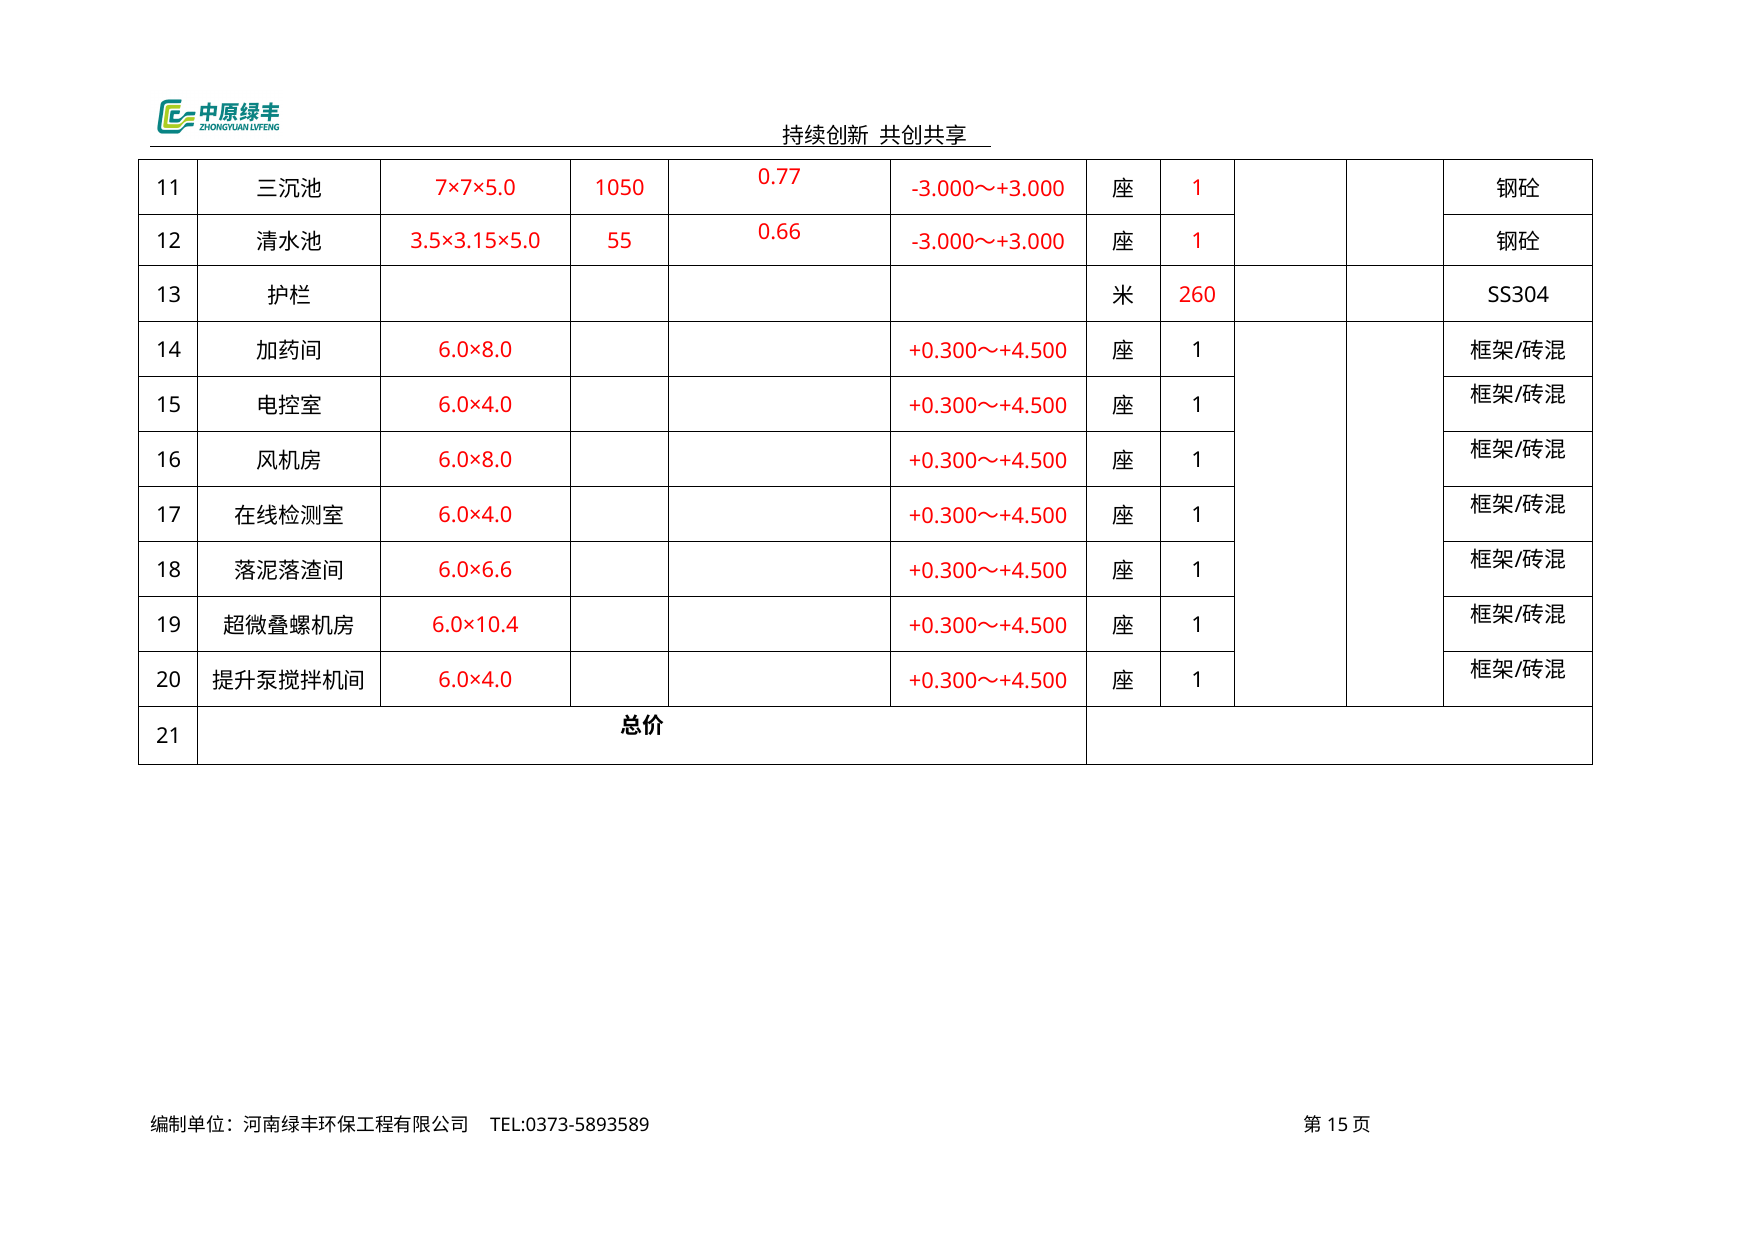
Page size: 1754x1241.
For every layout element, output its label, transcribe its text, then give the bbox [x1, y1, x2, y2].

table_cell 1 [1161, 432, 1234, 486]
table_cell 钢砼 [1444, 215, 1592, 265]
table_cell 清水池 [198, 215, 380, 265]
table_cell 护栏 [198, 266, 380, 321]
table_cell [571, 542, 668, 596]
table_cell [571, 322, 668, 376]
table_cell [571, 597, 668, 651]
table_cell 座 [1087, 597, 1160, 651]
table_cell 座 [1087, 377, 1160, 431]
table_cell [1347, 266, 1443, 321]
table_cell 框架/砖混 [1444, 377, 1592, 431]
table_cell 座 [1087, 160, 1160, 214]
table_cell 框架/砖混 [1444, 597, 1592, 651]
table_cell +0.300～+4.500 [891, 652, 1086, 706]
table_cell 11 [139, 160, 197, 214]
table_cell +0.300～+4.500 [891, 597, 1086, 651]
table_cell 座 [1087, 652, 1160, 706]
table_cell 6.0×4.0 [381, 487, 570, 541]
table_cell 总价 [198, 707, 1086, 763]
table_cell 1 [1161, 160, 1234, 214]
table_cell [669, 597, 890, 651]
table_cell 1 [1161, 377, 1234, 431]
table_cell 1050 [571, 160, 668, 214]
table_cell 1 [1161, 652, 1234, 706]
table_cell +0.300～+4.500 [891, 432, 1086, 486]
table_cell -3.000～+3.000 [891, 160, 1086, 214]
table_cell 提升泵搅拌机间 [198, 652, 380, 706]
table_cell 座 [1087, 322, 1160, 376]
picture [150, 90, 283, 139]
table_cell [1347, 322, 1443, 706]
table_cell 0.77 [669, 160, 890, 214]
table_cell 1 [1161, 597, 1234, 651]
table_cell [381, 266, 570, 321]
table_cell 座 [1087, 542, 1160, 596]
table_cell [1087, 707, 1592, 763]
table_cell [669, 542, 890, 596]
table_cell 19 [139, 597, 197, 651]
table_cell 电控室 [198, 377, 380, 431]
table_cell 框架/砖混 [1444, 432, 1592, 486]
table_cell 落泥落渣间 [198, 542, 380, 596]
table_cell [571, 432, 668, 486]
table_cell [669, 322, 890, 376]
table_cell [669, 377, 890, 431]
table_cell [669, 487, 890, 541]
table_cell [1235, 322, 1346, 706]
table_cell [571, 487, 668, 541]
table_cell 三沉池 [198, 160, 380, 214]
table_cell 6.0×8.0 [381, 322, 570, 376]
table_cell [669, 652, 890, 706]
table_cell 20 [139, 652, 197, 706]
table_cell 框架/砖混 [1444, 652, 1592, 706]
table_cell 1 [1161, 215, 1234, 265]
table_cell 13 [139, 266, 197, 321]
table_cell 260 [1161, 266, 1234, 321]
table_cell 座 [1087, 487, 1160, 541]
table_cell +0.300～+4.500 [891, 377, 1086, 431]
table_cell 18 [139, 542, 197, 596]
table_cell 6.0×4.0 [381, 377, 570, 431]
table_cell 6.0×4.0 [381, 652, 570, 706]
table_cell [891, 266, 1086, 321]
table_cell 6.0×10.4 [381, 597, 570, 651]
table_cell 7×7×5.0 [381, 160, 570, 214]
table_cell 12 [139, 215, 197, 265]
table_cell 在线检测室 [198, 487, 380, 541]
table_cell 0.66 [669, 215, 890, 265]
table_cell +0.300～+4.500 [891, 322, 1086, 376]
table_cell [571, 266, 668, 321]
table_cell 风机房 [198, 432, 380, 486]
table_cell 框架/砖混 [1444, 542, 1592, 596]
table_cell 钢砼 [1444, 160, 1592, 214]
table_cell [669, 432, 890, 486]
table_cell 米 [1087, 266, 1160, 321]
table_cell 框架/砖混 [1444, 322, 1592, 376]
table_cell 1 [1161, 322, 1234, 376]
table_cell +0.300～+4.500 [891, 487, 1086, 541]
table_cell 加药间 [198, 322, 380, 376]
table_cell 座 [1087, 215, 1160, 265]
table_cell 14 [139, 322, 197, 376]
table_cell 1 [1161, 487, 1234, 541]
table_cell [571, 652, 668, 706]
table_cell 16 [139, 432, 197, 486]
table_cell 座 [1087, 432, 1160, 486]
table_cell 1 [1161, 542, 1234, 596]
table_cell 21 [139, 707, 197, 763]
table_cell 17 [139, 487, 197, 541]
table_cell 超微叠螺机房 [198, 597, 380, 651]
table_cell 6.0×6.6 [381, 542, 570, 596]
table_cell 框架/砖混 [1444, 487, 1592, 541]
table_cell [571, 377, 668, 431]
table_cell [1235, 266, 1346, 321]
table_cell 6.0×8.0 [381, 432, 570, 486]
table_cell 3.5×3.15×5.0 [381, 215, 570, 265]
table_cell SS304 [1444, 266, 1592, 321]
table_cell +0.300～+4.500 [891, 542, 1086, 596]
table_cell 55 [571, 215, 668, 265]
table_cell 15 [139, 377, 197, 431]
table_cell [669, 266, 890, 321]
table_cell -3.000～+3.000 [891, 215, 1086, 265]
